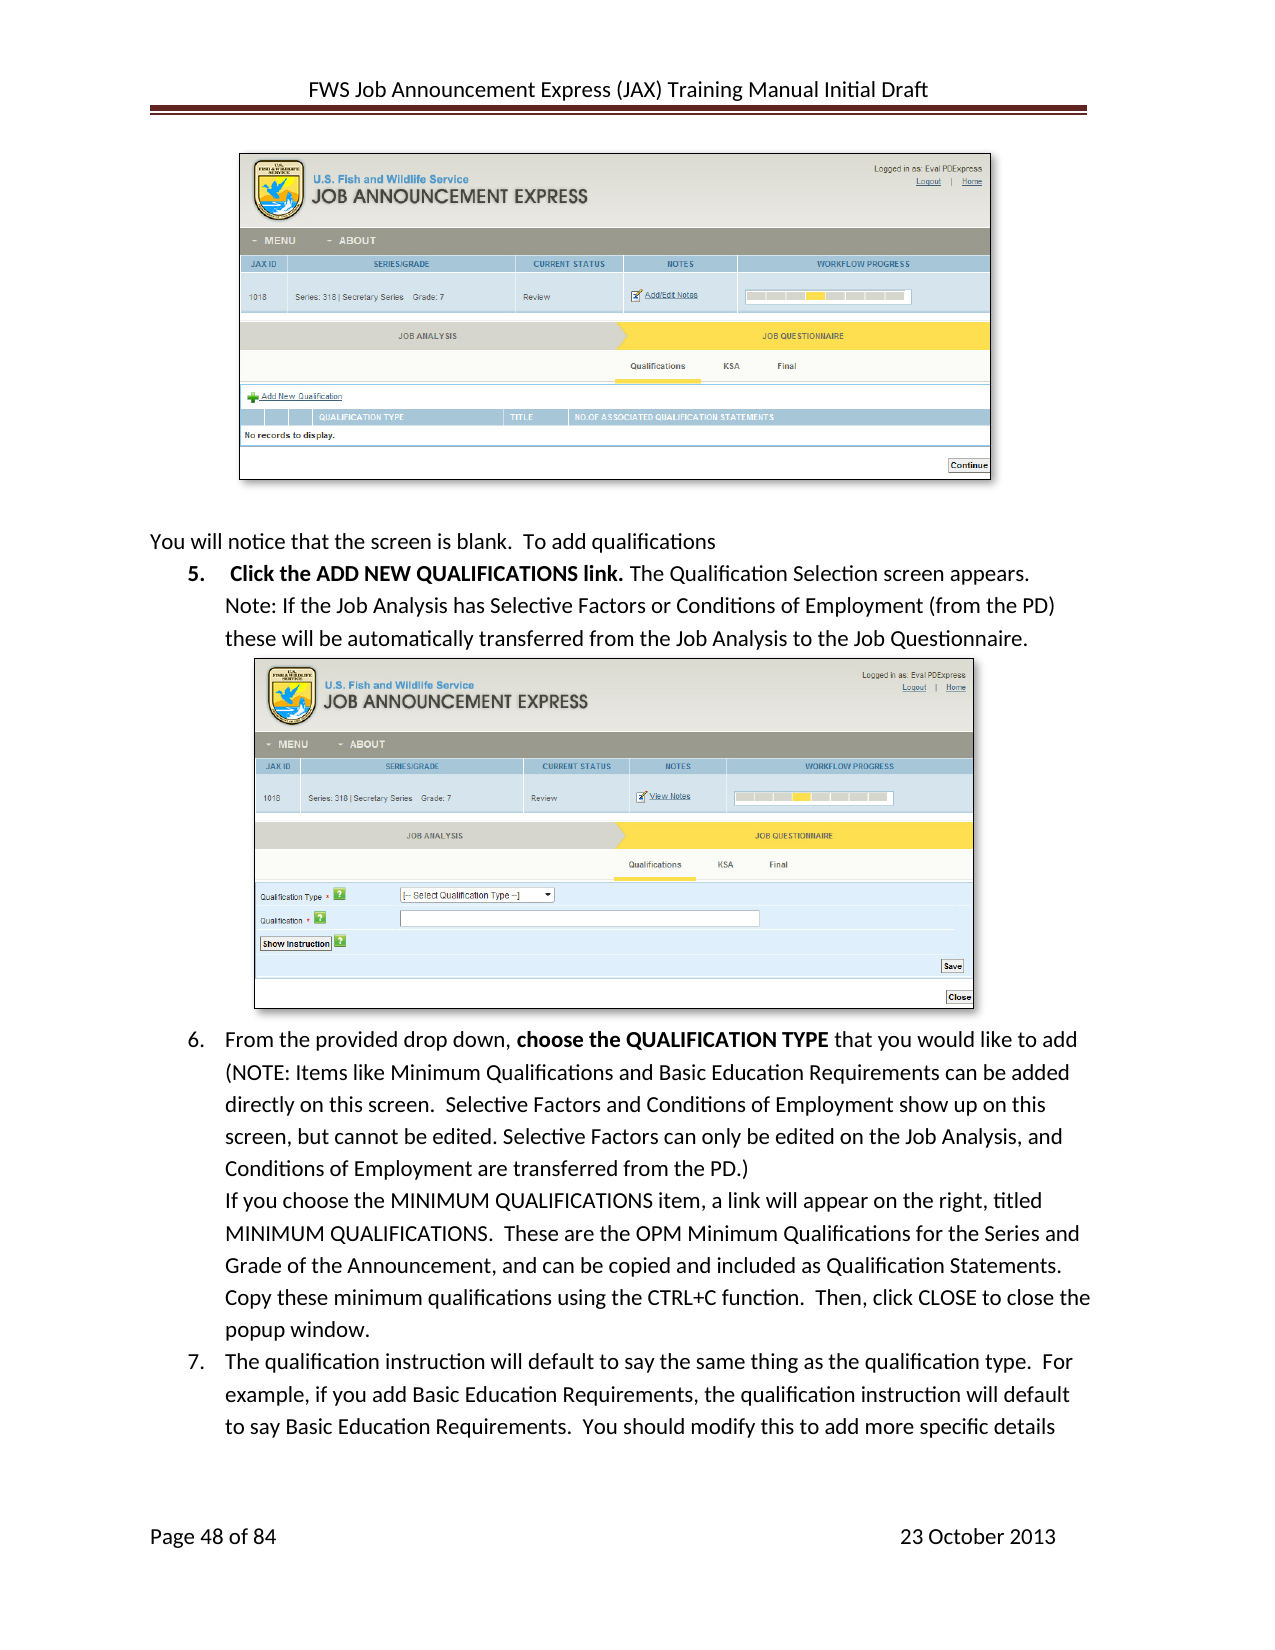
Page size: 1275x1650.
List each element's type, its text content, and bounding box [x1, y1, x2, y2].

list From the provided drop down, choose the QUALIFICATION TYPE that you would like to add (NOTE: Items like Minimum Qualifications and Basic Education Requirements can be added directly on this screen. Selective Factors and Conditions of Employment show up on this screen, but cannot be edited. Selective Factors can only be edited on the Job Analysis, and Conditions of Employment are transferred from the PD.) [187, 1026, 1097, 1182]
list If you choose the MINIMUM QUALIFICATIONS item, a link will appear on the right, titled MINIMUM QUALIFICATIONS. These are the OPM Minimum Qualifications for the Series and Grade of the Announcement, and can be copied and included as Qualification Statements. Copy these minimum qualifications using the CTRL+C function. Then, click CLOSE to close the popup window. [225, 1187, 1097, 1343]
text You will notice that the screen is blank. To add qualifications [150, 527, 1087, 555]
list Click the ADD NEW QUALIFICATIONS link. The Qualification Selection screen appears. Note: If the Job Analysis has Selective Factors or Conditions of Employment (from the PD) these will be automatically transferred from the Job Analysis to the Job Questionnaire. [187, 559, 1087, 652]
picture [255, 659, 973, 1008]
picture [240, 154, 990, 479]
